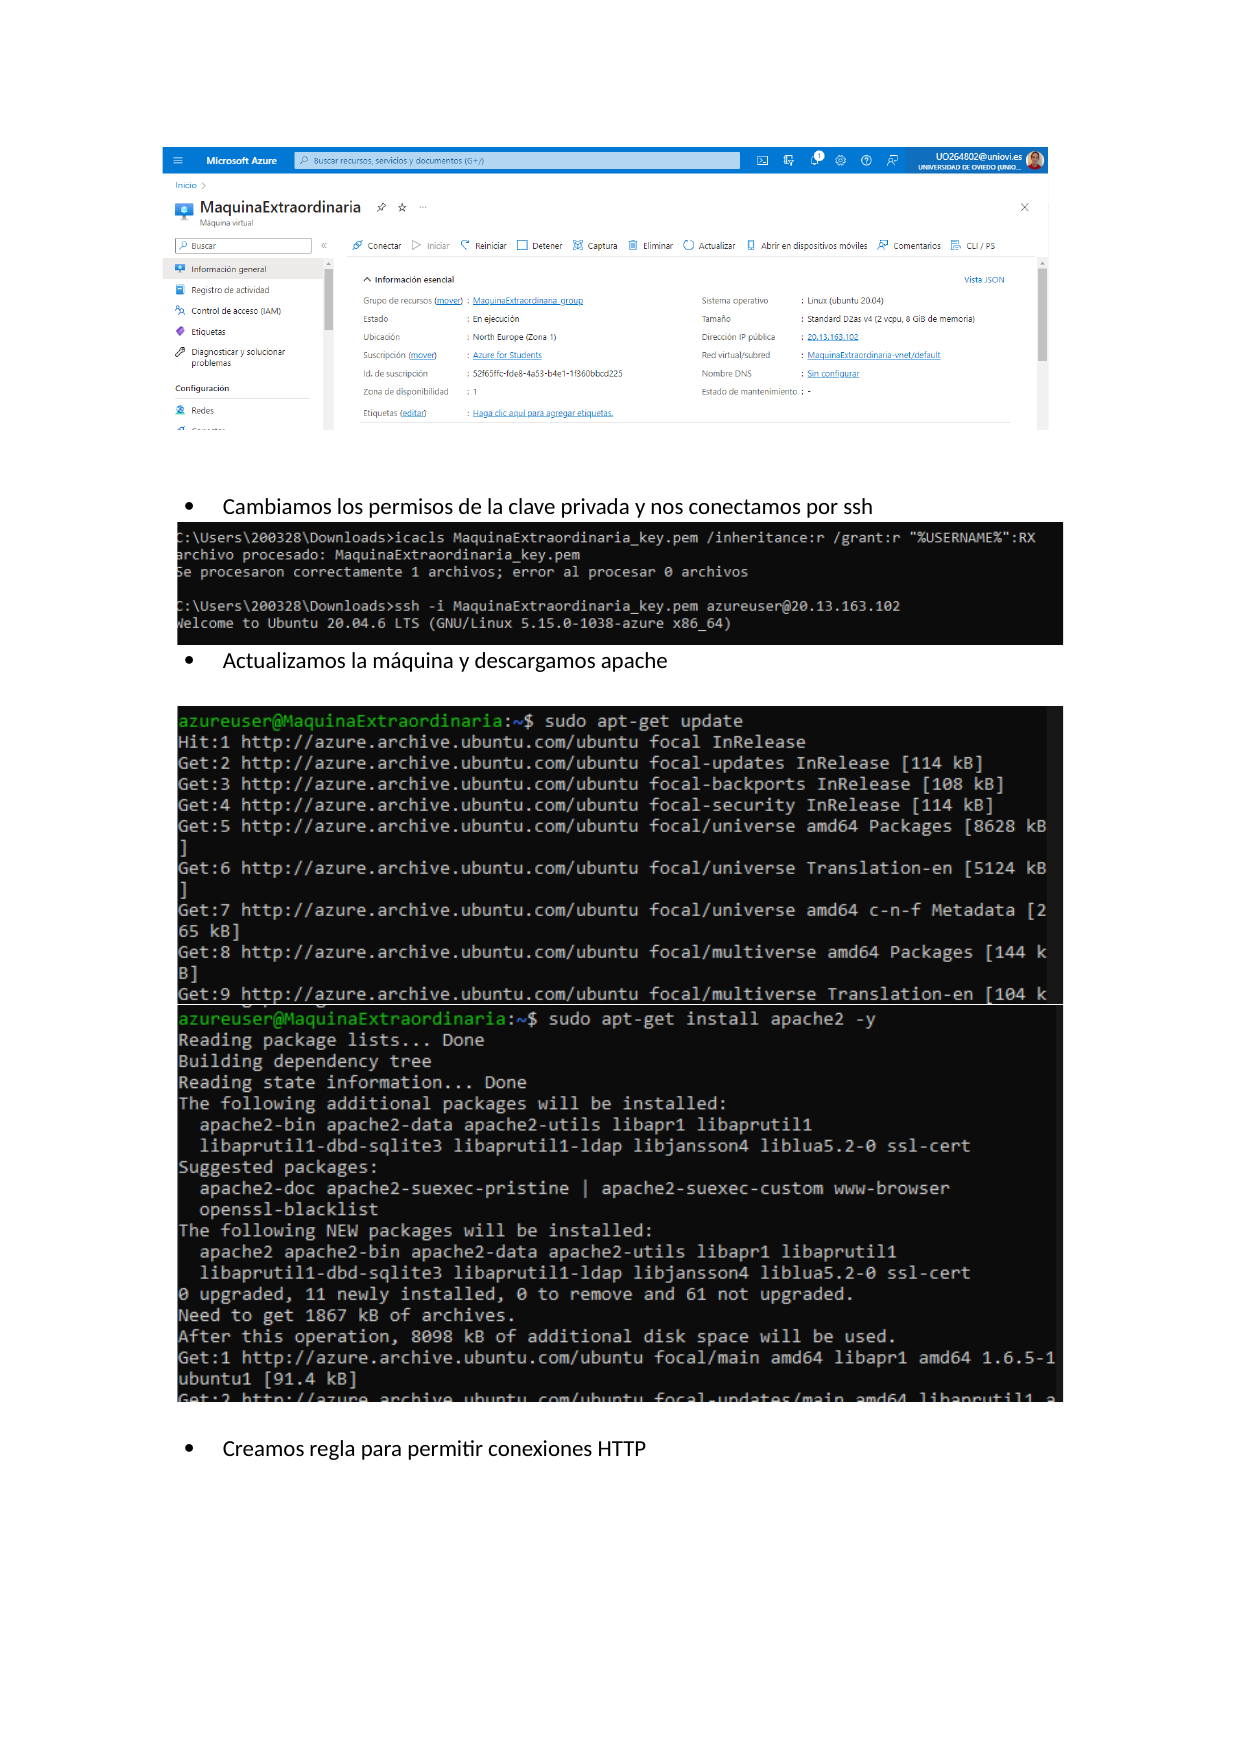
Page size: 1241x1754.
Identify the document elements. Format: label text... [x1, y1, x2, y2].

list Creamos regla para permitir conexiones HTTP [185, 1434, 1063, 1462]
picture [177, 706, 1064, 1004]
picture [177, 522, 1064, 645]
list Actualizamos la máquina y descargamos apache [185, 646, 1063, 674]
list Cambiamos los permisos de la clave privada y nos conectamos por ssh [185, 492, 1063, 520]
picture [177, 1005, 1064, 1402]
picture [162, 147, 1049, 430]
